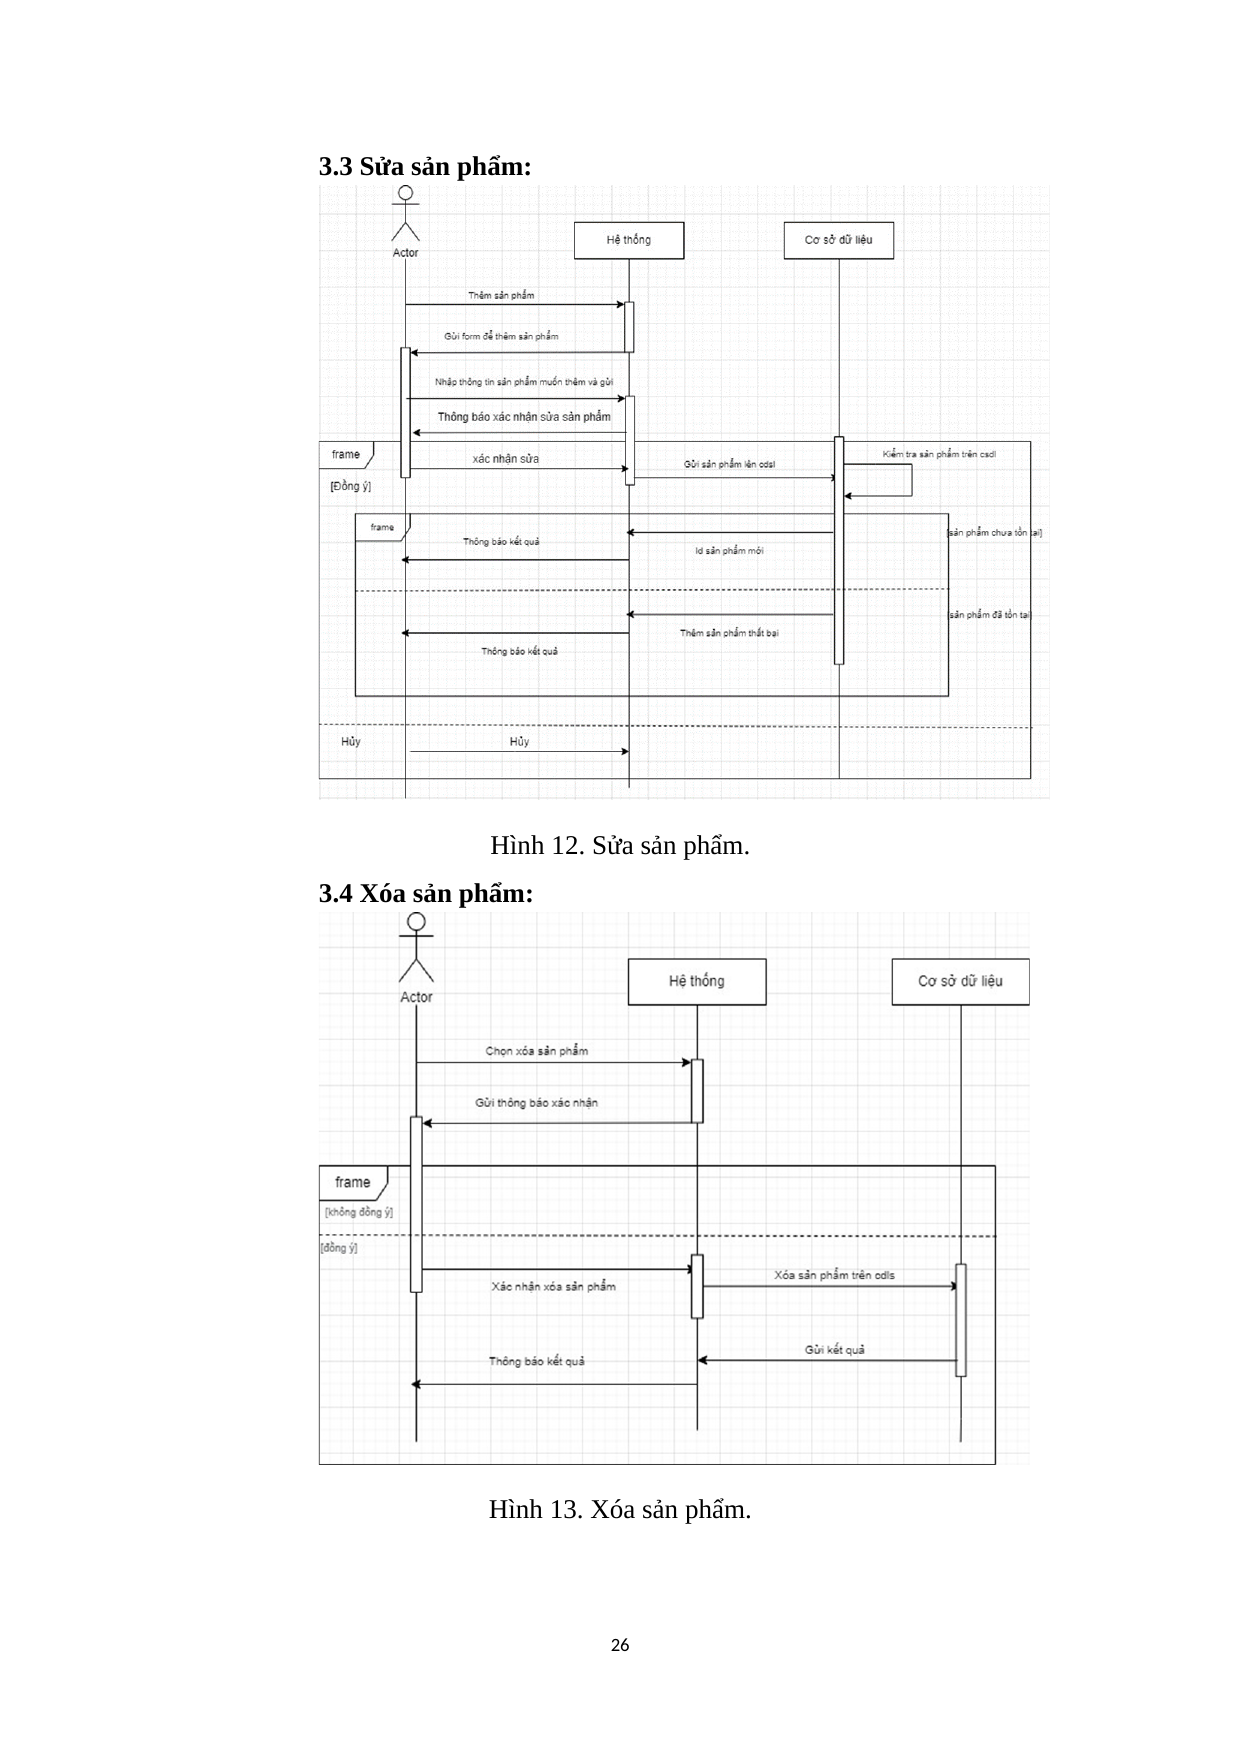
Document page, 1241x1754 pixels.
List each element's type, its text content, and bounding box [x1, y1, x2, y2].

picture [318, 185, 1050, 800]
text Hình 12. Sửa sản phẩm. [187, 829, 1053, 860]
text Hình 13. Xóa sản phẩm. [187, 1493, 1053, 1524]
list 3.4 Xóa sản phẩm: [319, 877, 1053, 908]
list 3.3 Sửa sản phẩm: [319, 150, 1053, 181]
picture [318, 912, 1030, 1465]
